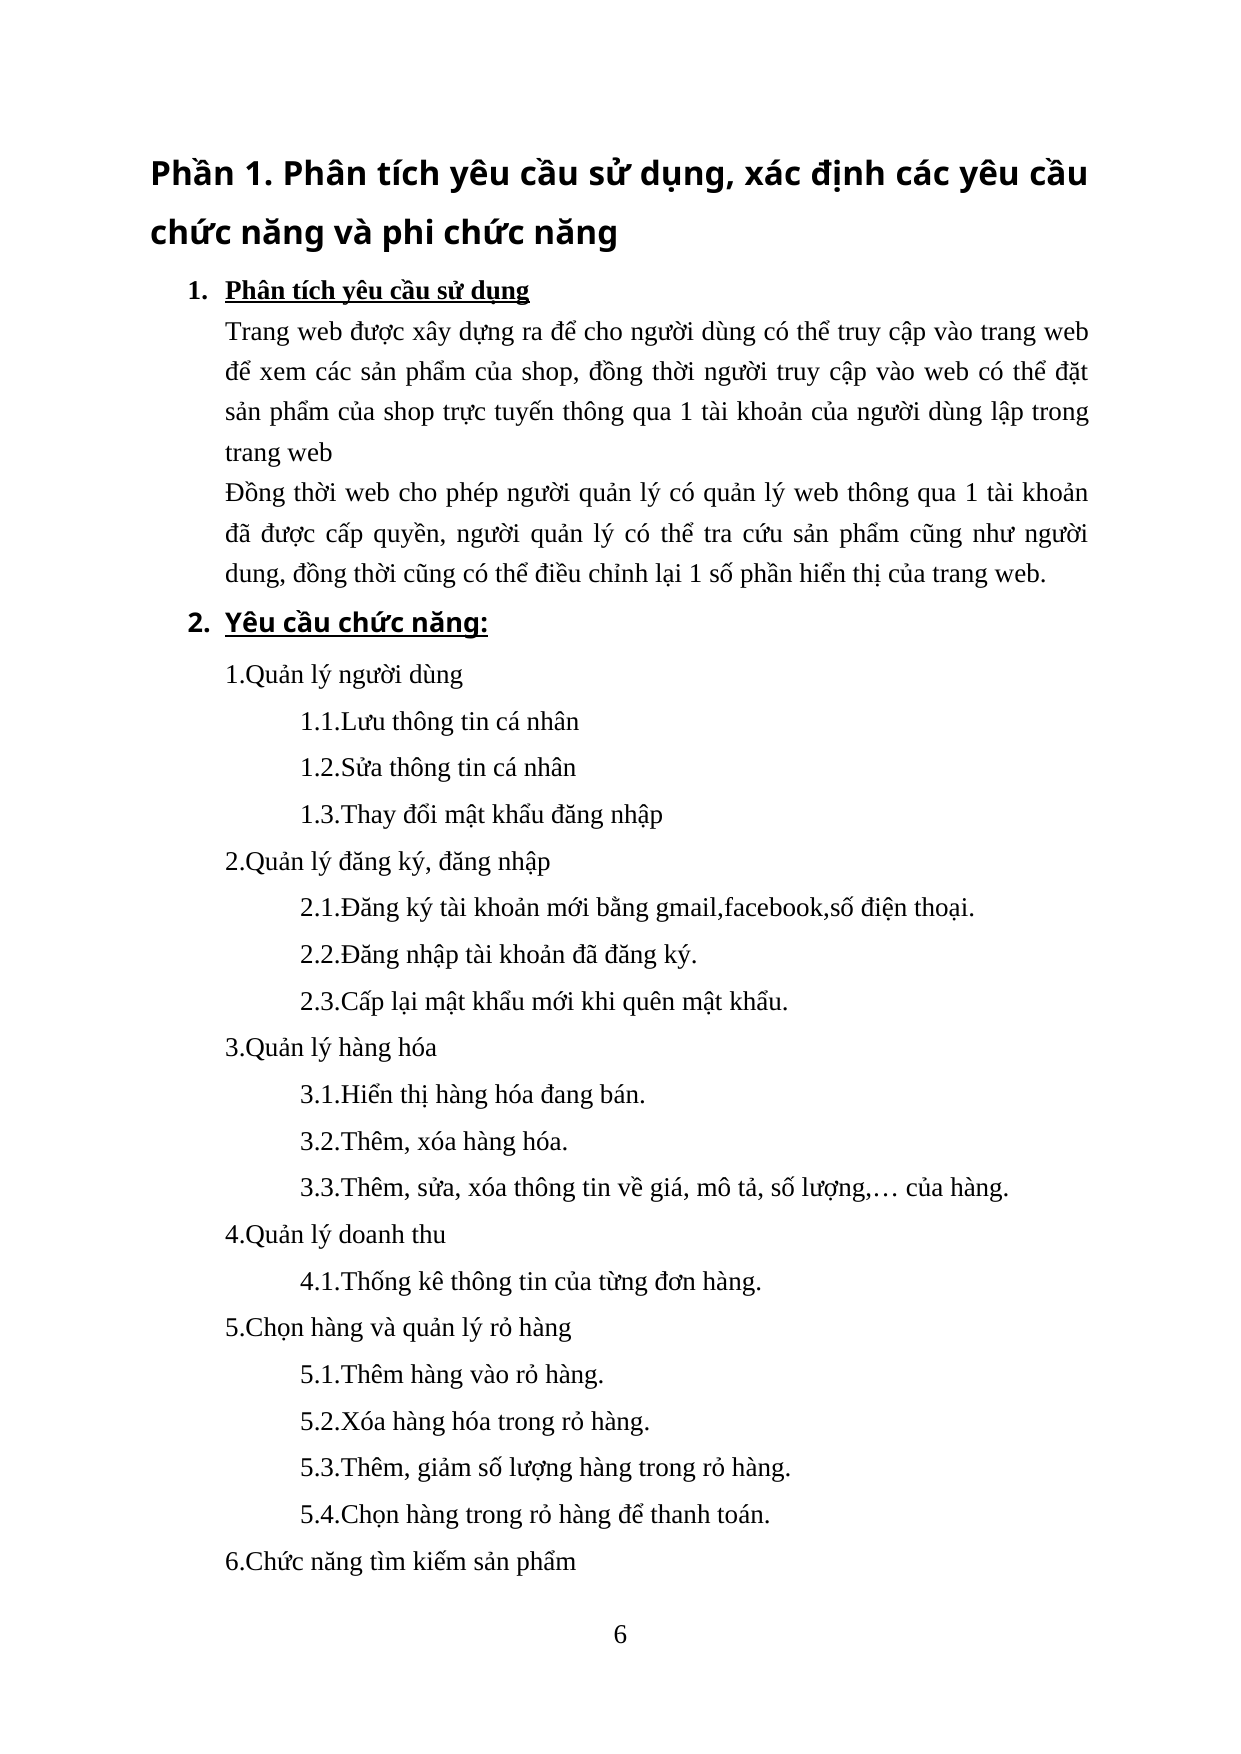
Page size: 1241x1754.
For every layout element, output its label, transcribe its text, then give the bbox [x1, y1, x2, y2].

text 6.Chức năng tìm kiếm sản phẩm [150, 1544, 1090, 1576]
list Đồng thời web cho phép người quản lý có quản lý web thông qua 1 tài khoản đã được cấp quyền, người quản lý có thể tra cứu sản phẩm cũng như người dung, đồng thời cũng có thể điều chỉnh lại 1 số phần hiển thị của trang web. [225, 476, 1090, 588]
text 4.1.Thống kê thông tin của từng đơn hàng. [150, 1264, 1090, 1296]
text 3.Quản lý hàng hóa [150, 1031, 1090, 1062]
text 1.Quản lý người dùng [150, 658, 1090, 689]
subtitle Yêu cầu chức năng: [187, 604, 1090, 641]
text 1.2.Sửa thông tin cá nhân [150, 751, 1090, 782]
text 3.2.Thêm, xóa hàng hóa. [150, 1124, 1090, 1156]
text 5.4.Chọn hàng trong rỏ hàng để thanh toán. [150, 1498, 1090, 1529]
text 5.3.Thêm, giảm số lượng hàng trong rỏ hàng. [150, 1451, 1090, 1482]
subtitle Phần 1. Phân tích yêu cầu sử dụng, xác định các yêu cầu chức năng và phi chức năng [150, 150, 1090, 254]
text 5.Chọn hàng và quản lý rỏ hàng [150, 1311, 1090, 1342]
text 2.2.Đăng nhập tài khoản đã đăng ký. [150, 938, 1090, 969]
text 2.1.Đăng ký tài khoản mới bằng gmail,facebook,số điện thoại. [150, 891, 1090, 922]
text 5.2.Xóa hàng hóa trong rỏ hàng. [150, 1404, 1090, 1436]
list Phân tích yêu cầu sử dụng [187, 274, 1090, 305]
text 5.1.Thêm hàng vào rỏ hàng. [150, 1358, 1090, 1389]
text 3.3.Thêm, sửa, xóa thông tin về giá, mô tả, số lượng,… của hàng. [150, 1171, 1090, 1202]
text 2.Quản lý đăng ký, đăng nhập [150, 844, 1090, 876]
text 2.3.Cấp lại mật khẩu mới khi quên mật khẩu. [150, 984, 1090, 1016]
text 3.1.Hiển thị hàng hóa đang bán. [150, 1078, 1090, 1109]
text 1.1.Lưu thông tin cá nhân [150, 704, 1090, 736]
text 4.Quản lý doanh thu [150, 1218, 1090, 1249]
list Trang web được xây dựng ra để cho người dùng có thể truy cập vào trang web để xem các sản phẩm của shop, đồng thời người truy cập vào web có thể đặt sản phẩm của shop trực tuyến thông qua 1 tài khoản của người dùng lập trong trang web [225, 314, 1090, 467]
text 1.3.Thay đổi mật khẩu đăng nhập [150, 798, 1090, 829]
